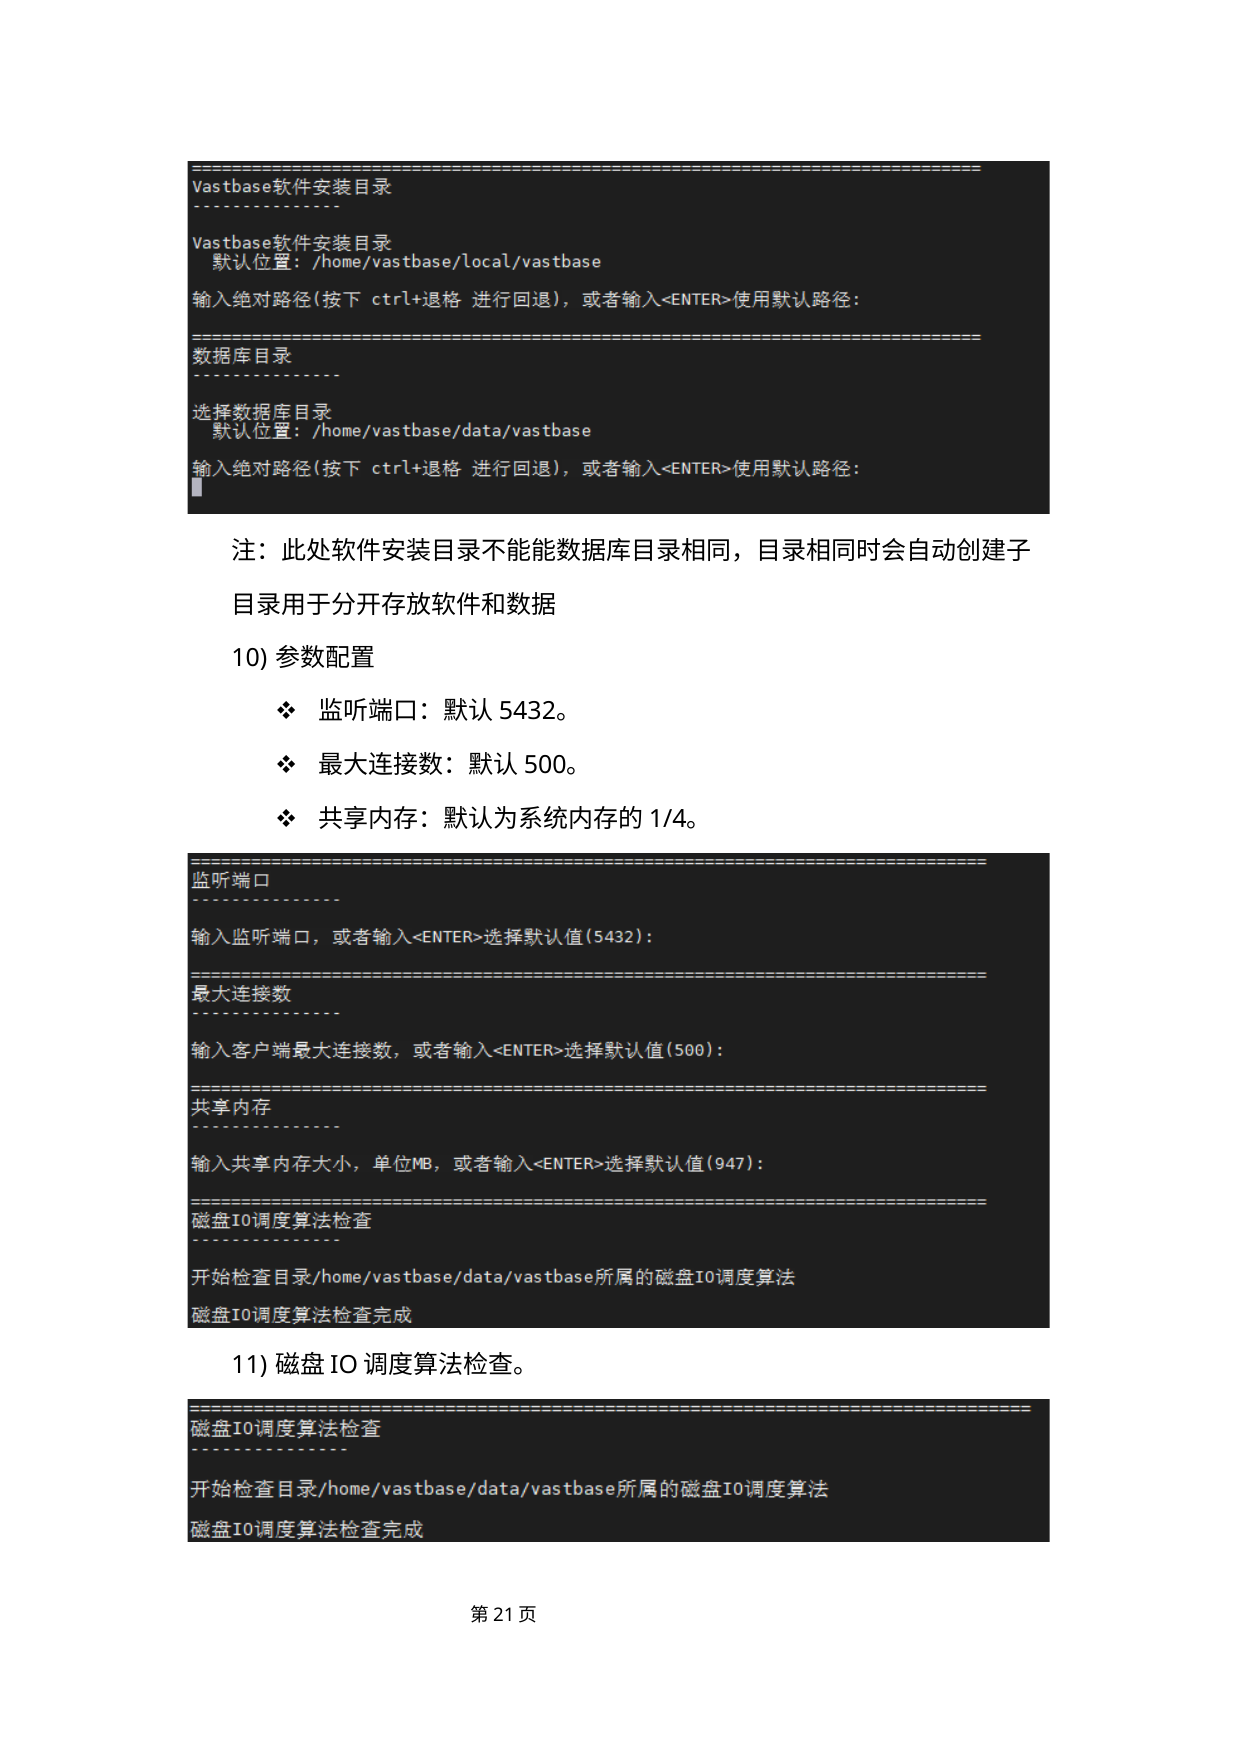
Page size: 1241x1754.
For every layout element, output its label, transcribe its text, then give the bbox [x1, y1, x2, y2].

list 注：此处软件安装目录不能能数据库目录相同，目录相同时会自动创建子目录用于分开存放软件和数据 [231, 530, 1053, 621]
picture [187, 1399, 1050, 1542]
picture [187, 161, 1050, 514]
list 磁盘IO调度算法检查。 [231, 1345, 1053, 1381]
list 监听端口：默认5432。 [275, 690, 1053, 726]
picture [187, 853, 1050, 1328]
list 参数配置 [231, 639, 1053, 673]
list 最大连接数：默认500。 [275, 744, 1053, 781]
list 共享内存：默认为系统内存的1/4。 [275, 799, 1053, 835]
